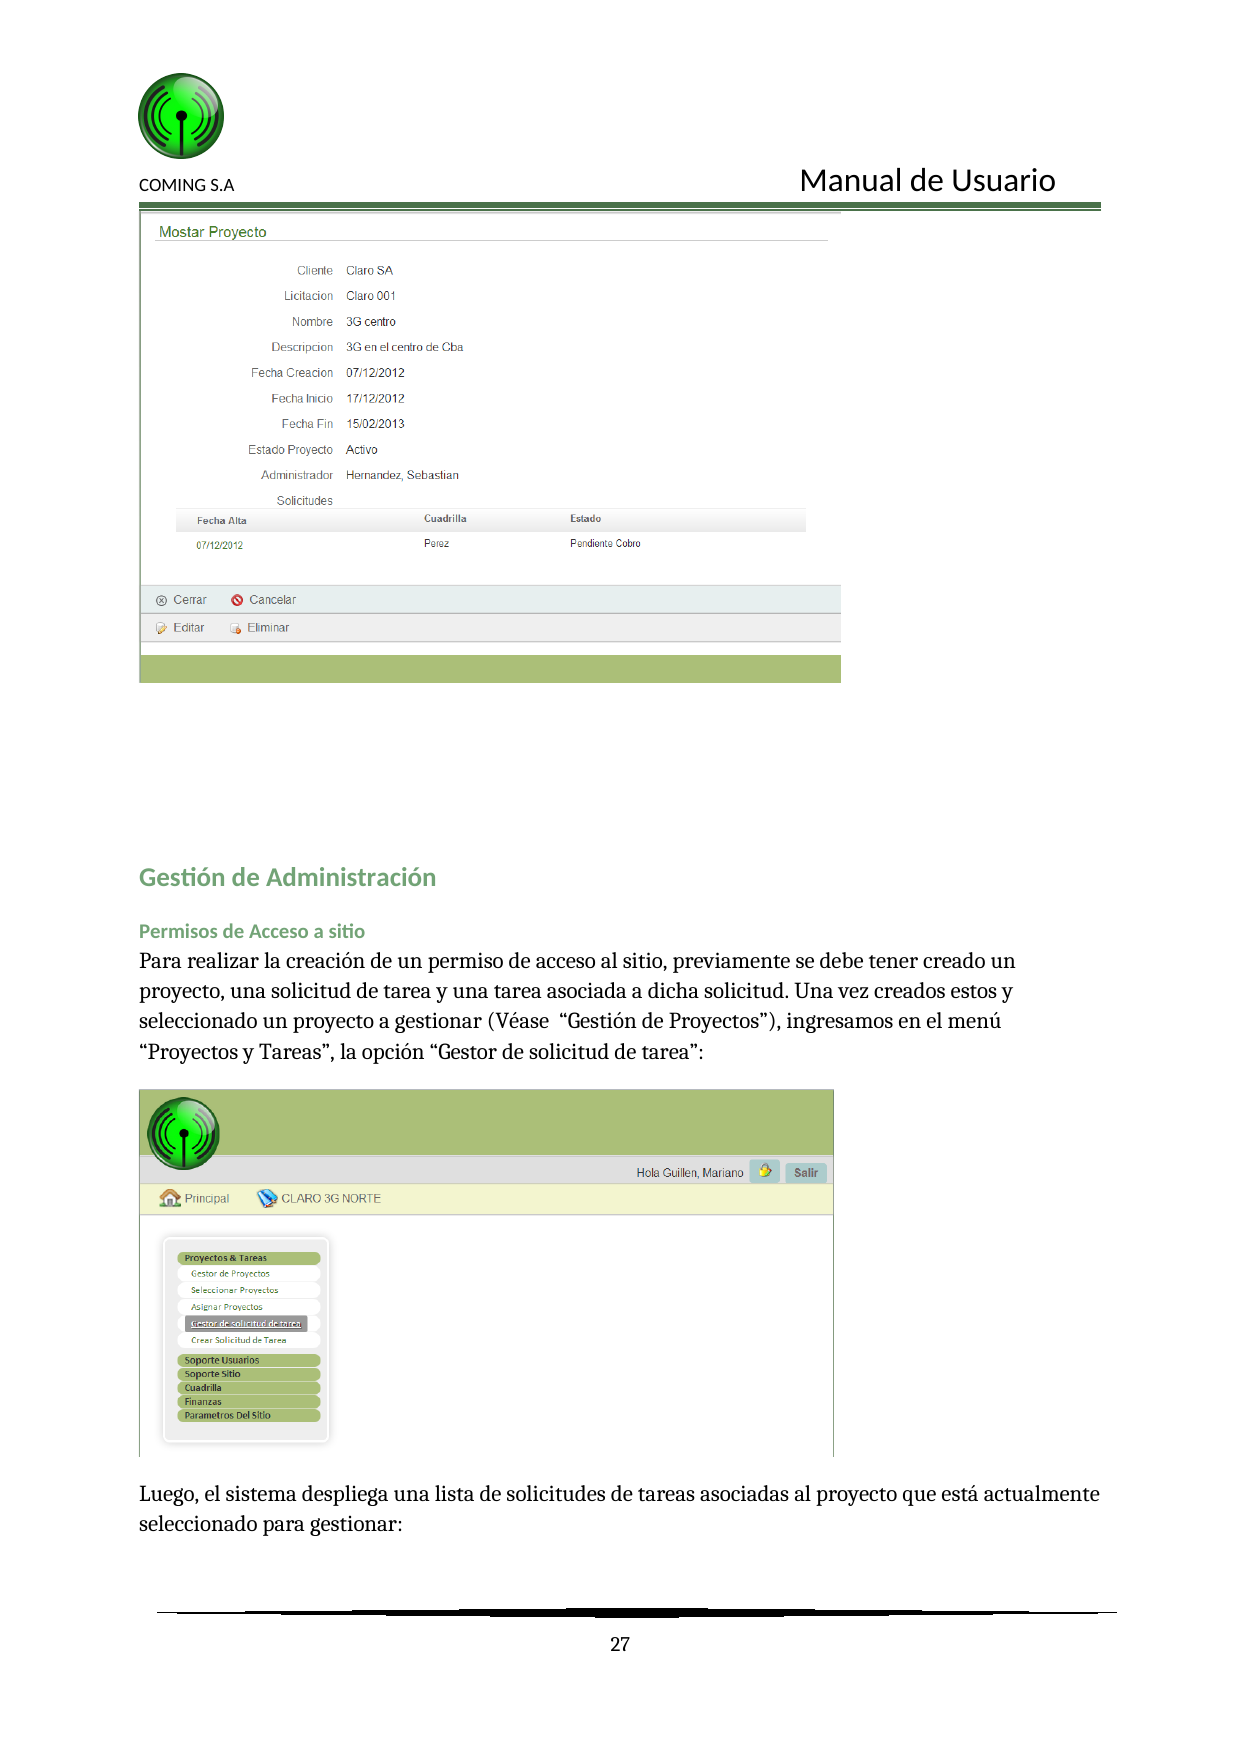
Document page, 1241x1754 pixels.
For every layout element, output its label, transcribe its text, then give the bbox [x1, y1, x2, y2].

picture [138, 73, 224, 159]
picture [138, 1089, 834, 1457]
picture [138, 211, 841, 683]
text Luego, el sistema despliega una lista de solicitudes de tareas asociadas al proyecto que está actualmente seleccionado para gestionar: [139, 1481, 1101, 1537]
text Para realizar la creación de un permiso de acceso al sitio, previamente se debe tener creado un proyecto, una solicitud de tarea y una tarea asociada a dicha solicitud. Una vez creados estos y seleccionado un proyecto a gestionar (Véase “Gestión de Proyectos”), ingresamos en el menú “Proyectos y Tareas”, la opción “Gestor de solicitud de tarea”: [139, 948, 1101, 1065]
subtitle Gestión de Administración [139, 860, 1101, 893]
subtitle Permisos de Acceso a sitio [139, 919, 1101, 944]
